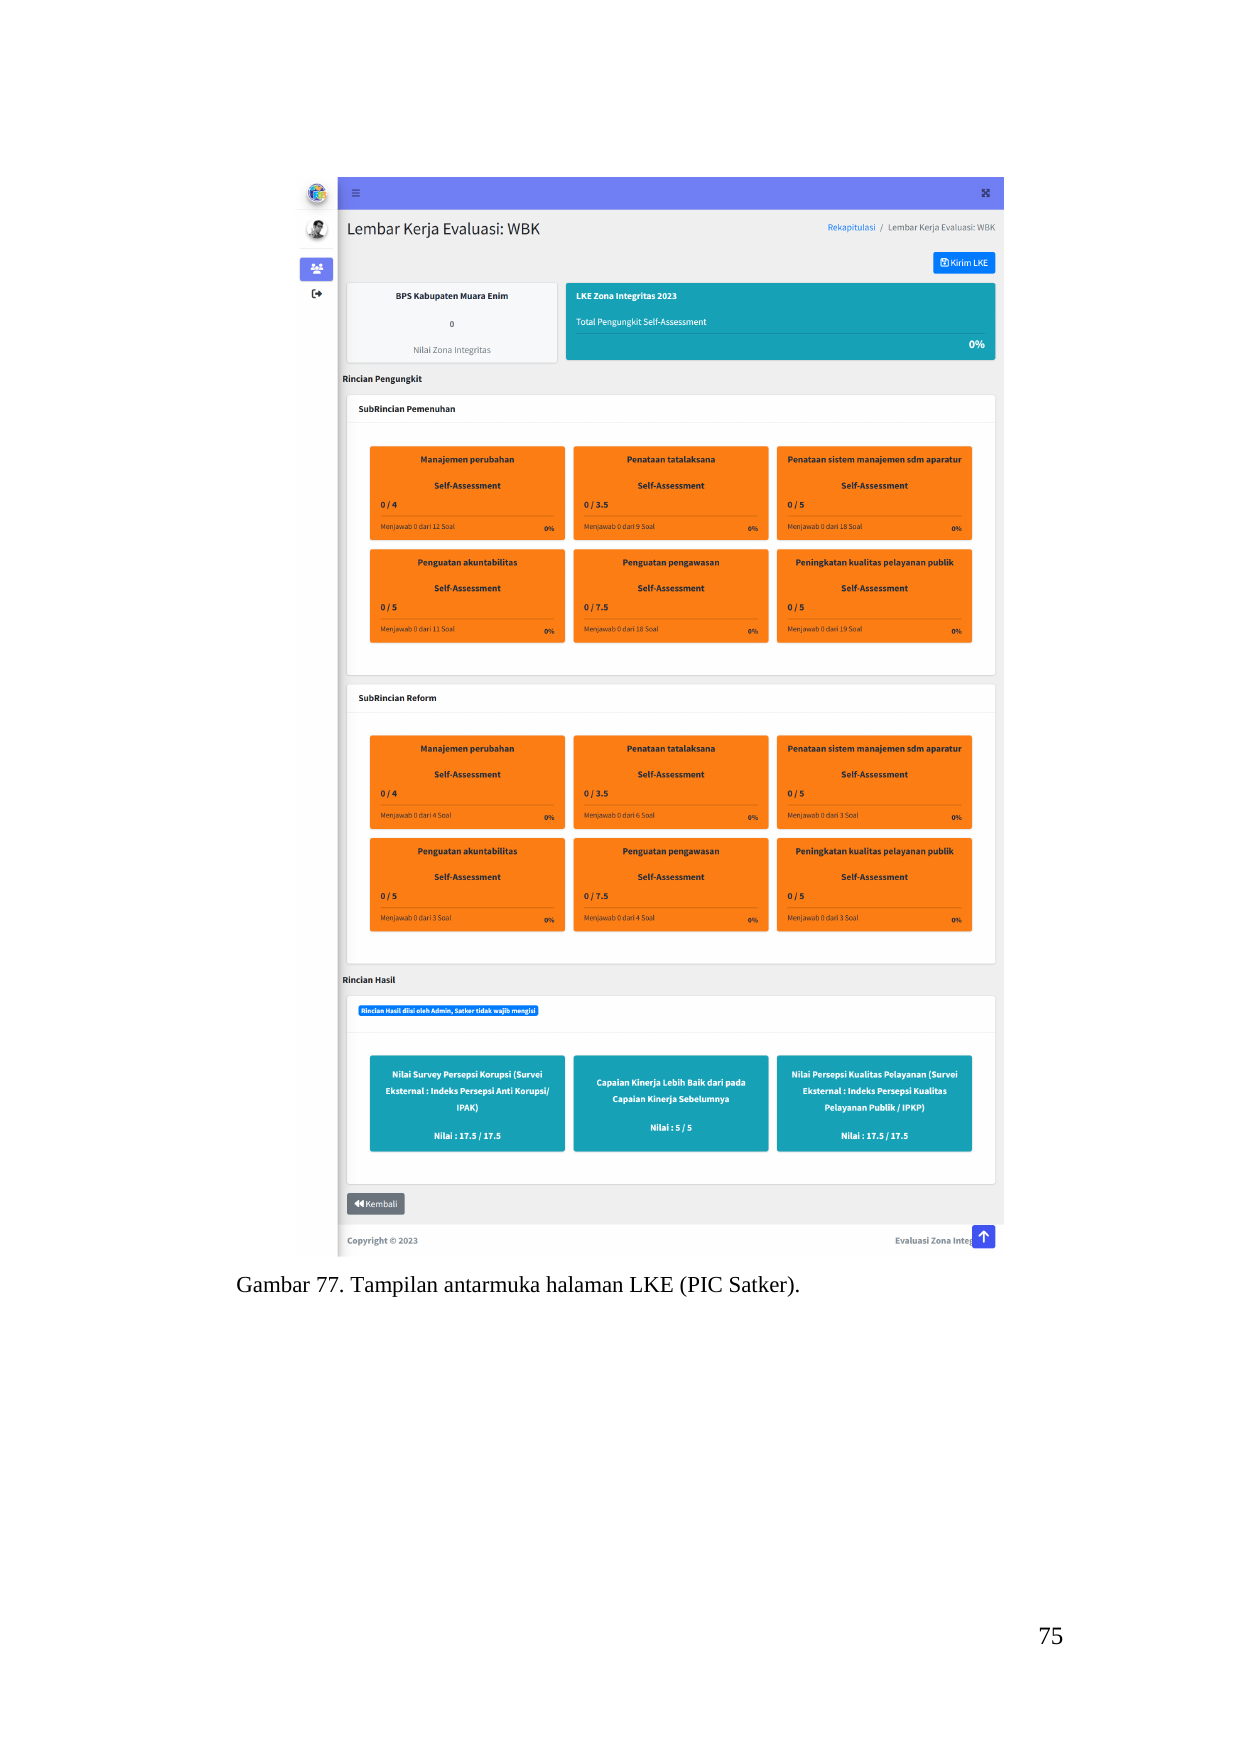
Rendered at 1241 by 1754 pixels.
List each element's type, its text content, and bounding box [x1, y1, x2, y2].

text Gambar 77. Tampilan antarmuka halaman LKE (PIC Satker). [236, 1271, 1063, 1298]
picture [295, 177, 1004, 1257]
